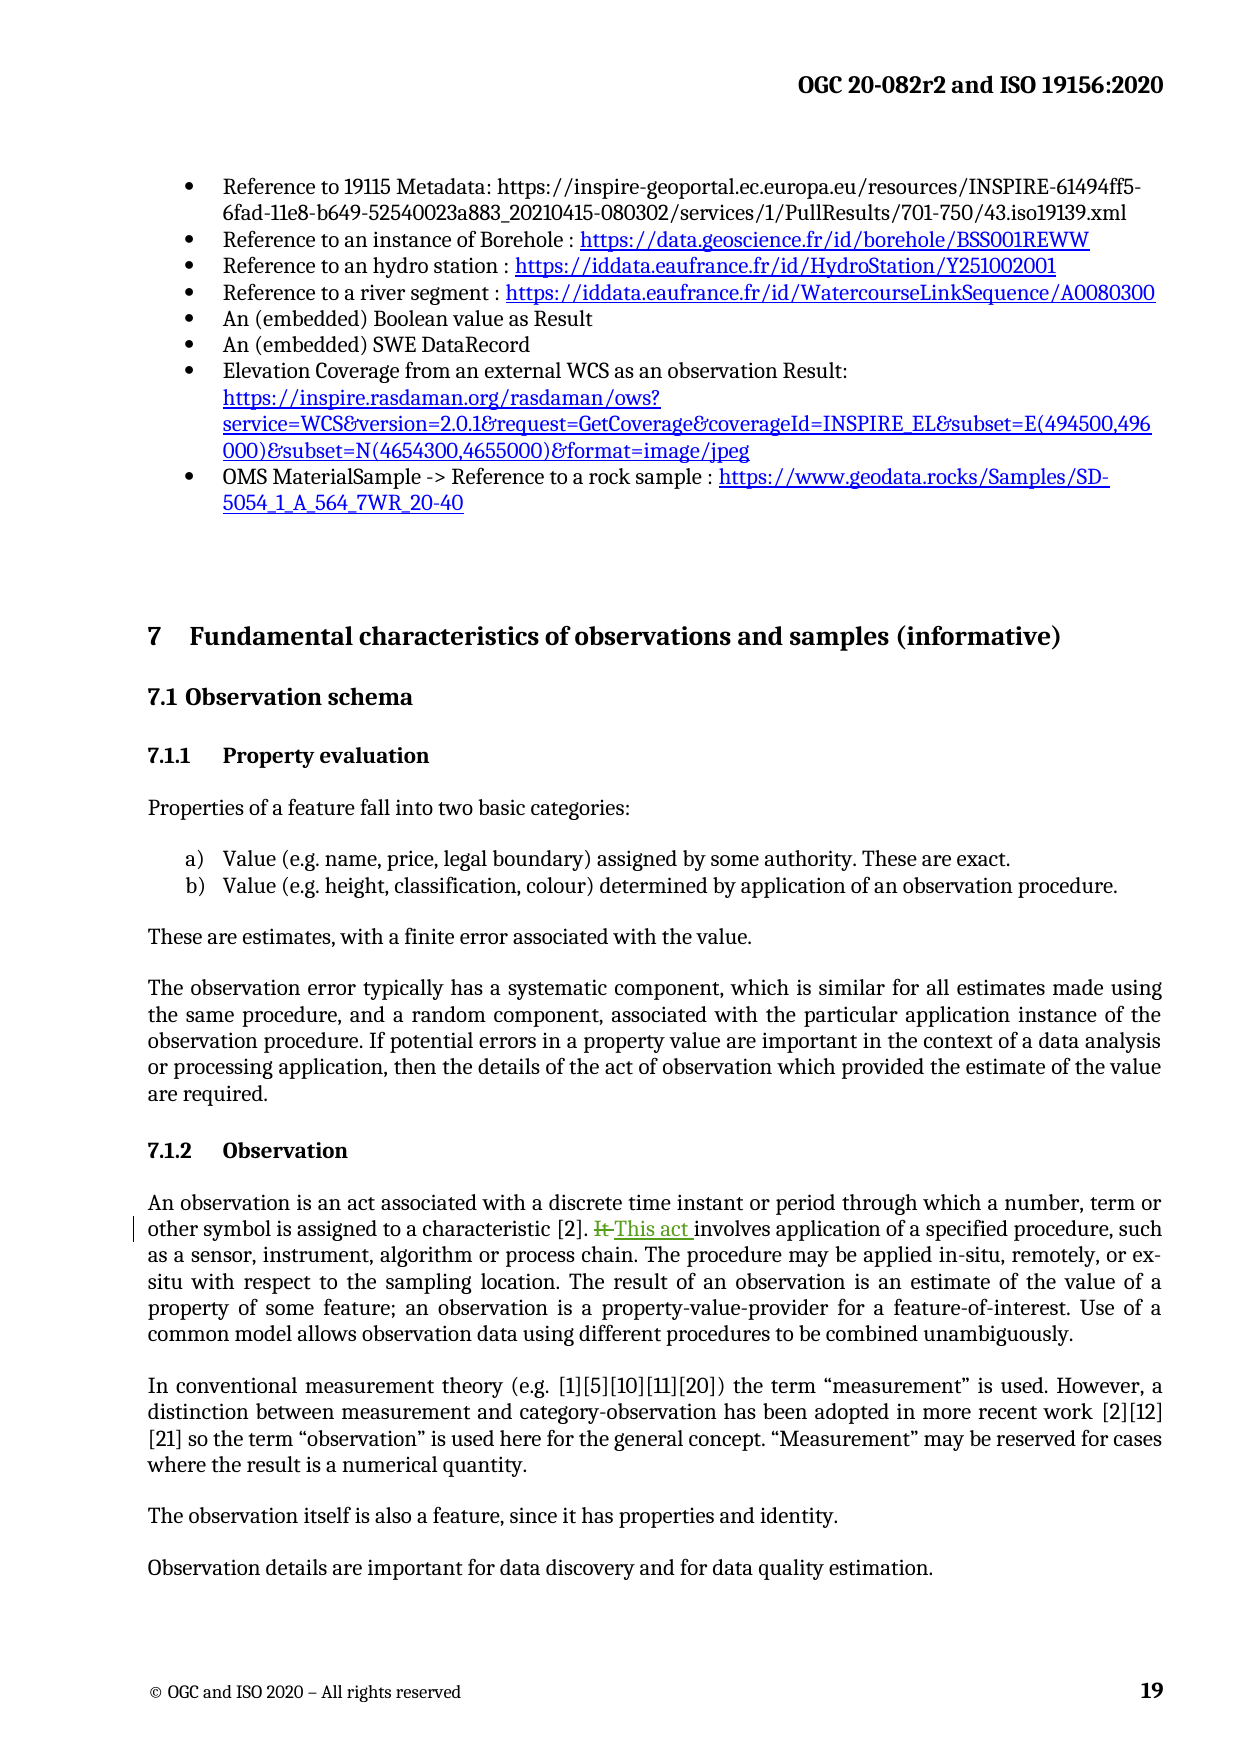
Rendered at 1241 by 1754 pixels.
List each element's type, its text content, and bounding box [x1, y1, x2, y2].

text These are estimates, with a finite error associated with the value. [148, 924, 1163, 950]
text Observation details are important for data discovery and for data quality estimation. [148, 1554, 1163, 1581]
text The observation itself is also a feature, since it has properties and identity. [148, 1503, 1163, 1529]
text The observation error typically has a systematic component, which is similar for all estimates made using the same procedure, and a random component, associated with the particular application instance of the observation procedure. If potential errors in a property value are important in the context of a data analysis or processing application, then the details of the act of observation which provided the estimate of the value are required. [148, 975, 1163, 1107]
subtitle Observation [148, 1138, 1163, 1164]
text In conventional measurement theory (e.g. [1][5][10][11][20]) the term “measurement” is used. However, a distinction between measurement and category-observation has been adopted in more recent work [2][12][21] so the term “observation” is used here for the general concept. “Measurement” may be reserved for cases where the result is a numerical quantity. [148, 1373, 1163, 1478]
text Properties of a feature fall into two basic categories: [148, 795, 1163, 821]
list Elevation Coverage from an external WCS as an observation Result: https://inspire.rasdaman.org/rasdaman/ows?service=WCS&version=2.0.1&request=GetCoverage&coverageId=INSPIRE_EL&subset=E(494500,496000)&subset=N(4654300,4655000)&format=image/jpeg [185, 358, 1163, 464]
list OMS MaterialSample -> Reference to a rock sample : https://www.geodata.rocks/Samples/SD-5054_1_A_564_7WR_20-40 [185, 464, 1163, 516]
list Reference to an instance of Borehole : https://data.geoscience.fr/id/borehole/BSS001REWW [185, 227, 1163, 253]
subtitle Observation schema [148, 683, 1163, 712]
subtitle Fundamental characteristics of observations and samples (informative) [148, 621, 1163, 652]
list Reference to an hydro station : https://iddata.eaufrance.fr/id/HydroStation/Y251002001 [185, 253, 1163, 279]
list An (embedded) SWE DataRecord [185, 332, 1163, 358]
list An (embedded) Boolean value as Result [185, 306, 1163, 332]
list Reference to 19115 Metadata: https://inspire-geoportal.ec.europa.eu/resources/INSPIRE-61494ff5-6fad-11e8-b649-52540023a883_20210415-080302/services/1/PullResults/701-750/43.iso19139.xml [185, 174, 1163, 227]
list Value (e.g. height, classification, colour) determined by application of an observation procedure. [185, 872, 1163, 899]
text An observation is an act associated with a discrete time instant or period through which a number, term or other symbol is assigned to a characteristic [2]. involves application of a specified procedure, such as a sensor, instrument, algorithm or process chain. The procedure may be applied in-situ, remotely, or ex-situ with respect to the sampling location. The result of an observation is an estimate of the value of a property of some feature; an observation is a property-value-provider for a feature-of-interest. Use of a common model allows observation data using different procedures to be combined unambiguously. [148, 1189, 1163, 1348]
list Value (e.g. name, price, legal boundary) assigned by some authority. These are exact. [185, 846, 1163, 872]
list Reference to a river segment : https://iddata.eaufrance.fr/id/WatercourseLinkSequence/A0080300 [185, 279, 1163, 306]
subtitle Property evaluation [148, 743, 1163, 770]
